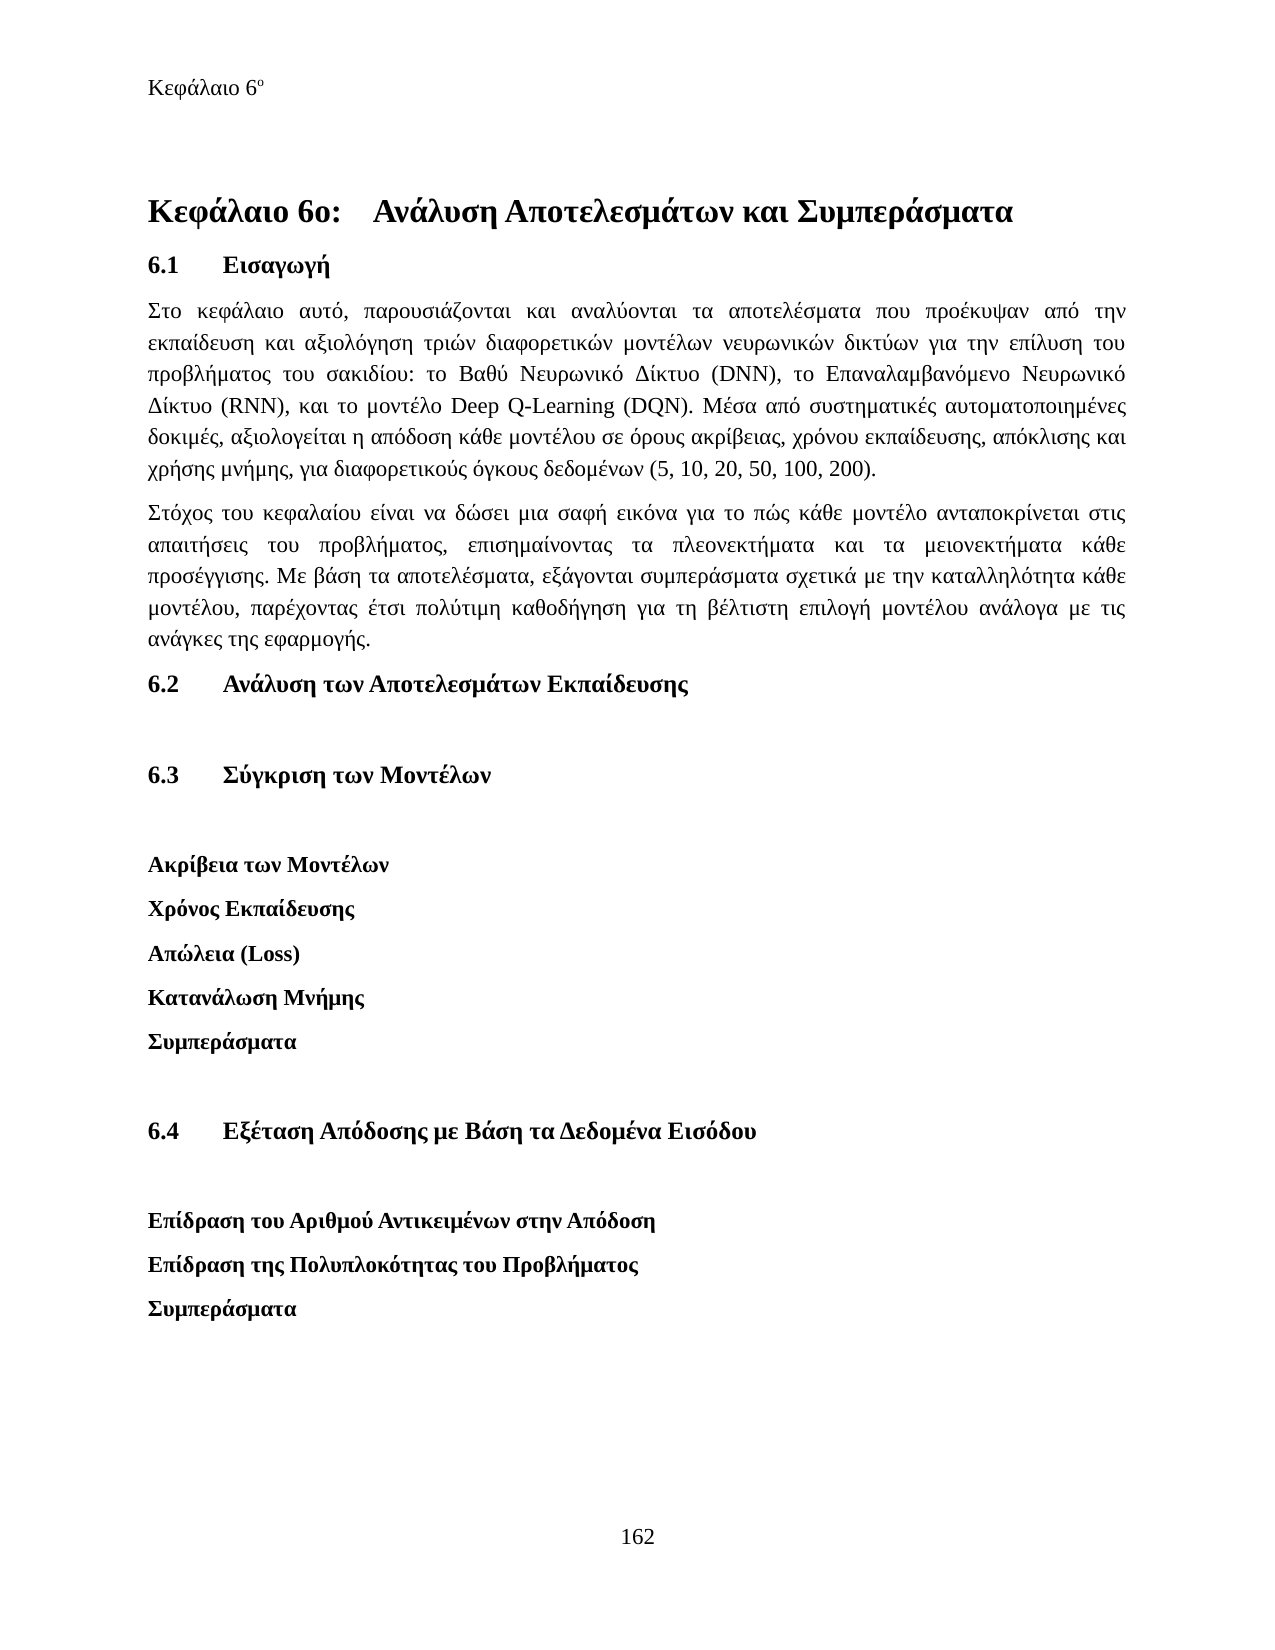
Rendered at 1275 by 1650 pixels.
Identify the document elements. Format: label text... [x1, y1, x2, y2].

text Συμπεράσματα [148, 1028, 1127, 1054]
subtitle Εισαγωγή [148, 250, 1127, 279]
text Συμπεράσματα [148, 1295, 1127, 1321]
text Επίδραση της Πολυπλοκότητας του Προβλήματος [148, 1251, 1127, 1277]
text Στο κεφάλαιο αυτό, παρουσιάζονται και αναλύονται τα αποτελέσματα που προέκυψαν από την εκπαίδευση και αξιολόγηση τριών διαφορετικών μοντέλων νευρωνικών δικτύων για την επίλυση του προβλήματος του σακιδίου: το Βαθύ Νευρωνικό Δίκτυο (DNN), το Επαναλαμβανόμενο Νευρωνικό Δίκτυο (RNN), και το μοντέλο Deep Q-Learning (DQN). Μέσα από συστηματικές αυτοματοποιημένες δοκιμές, αξιολογείται η απόδοση κάθε μοντέλου σε όρους ακρίβειας, χρόνου εκπαίδευσης, απόκλισης και χρήσης μνήμης, για διαφορετικούς όγκους δεδομένων (5, 10, 20, 50, 100, 200). [148, 297, 1127, 481]
text Ακρίβεια των Μοντέλων [148, 851, 1127, 878]
subtitle Ανάλυση Αποτελεσμάτων και Συμπεράσματα [148, 192, 1127, 230]
subtitle Σύγκριση των Μοντέλων [148, 760, 1127, 789]
subtitle Ανάλυση των Αποτελεσμάτων Εκπαίδευσης [148, 669, 1127, 698]
subtitle Εξέταση Απόδοσης με Βάση τα Δεδομένα Εισόδου [148, 1116, 1127, 1144]
text Επίδραση του Αριθμού Αντικειμένων στην Απόδοση [148, 1207, 1127, 1233]
text Απώλεια (Loss) [148, 939, 1127, 966]
text Στόχος του κεφαλαίου είναι να δώσει μια σαφή εικόνα για το πώς κάθε μοντέλο ανταποκρίνεται στις απαιτήσεις του προβλήματος, επισημαίνοντας τα πλεονεκτήματα και τα μειονεκτήματα κάθε προσέγγισης. Με βάση τα αποτελέσματα, εξάγονται συμπεράσματα σχετικά με την καταλληλότητα κάθε μοντέλου, παρέχοντας έτσι πολύτιμη καθοδήγηση για τη βέλτιστη επιλογή μοντέλου ανάλογα με τις ανάγκες της εφαρμογής. [148, 499, 1127, 652]
text Χρόνος Εκπαίδευσης [148, 896, 1127, 922]
text Κατανάλωση Μνήμης [148, 984, 1127, 1010]
